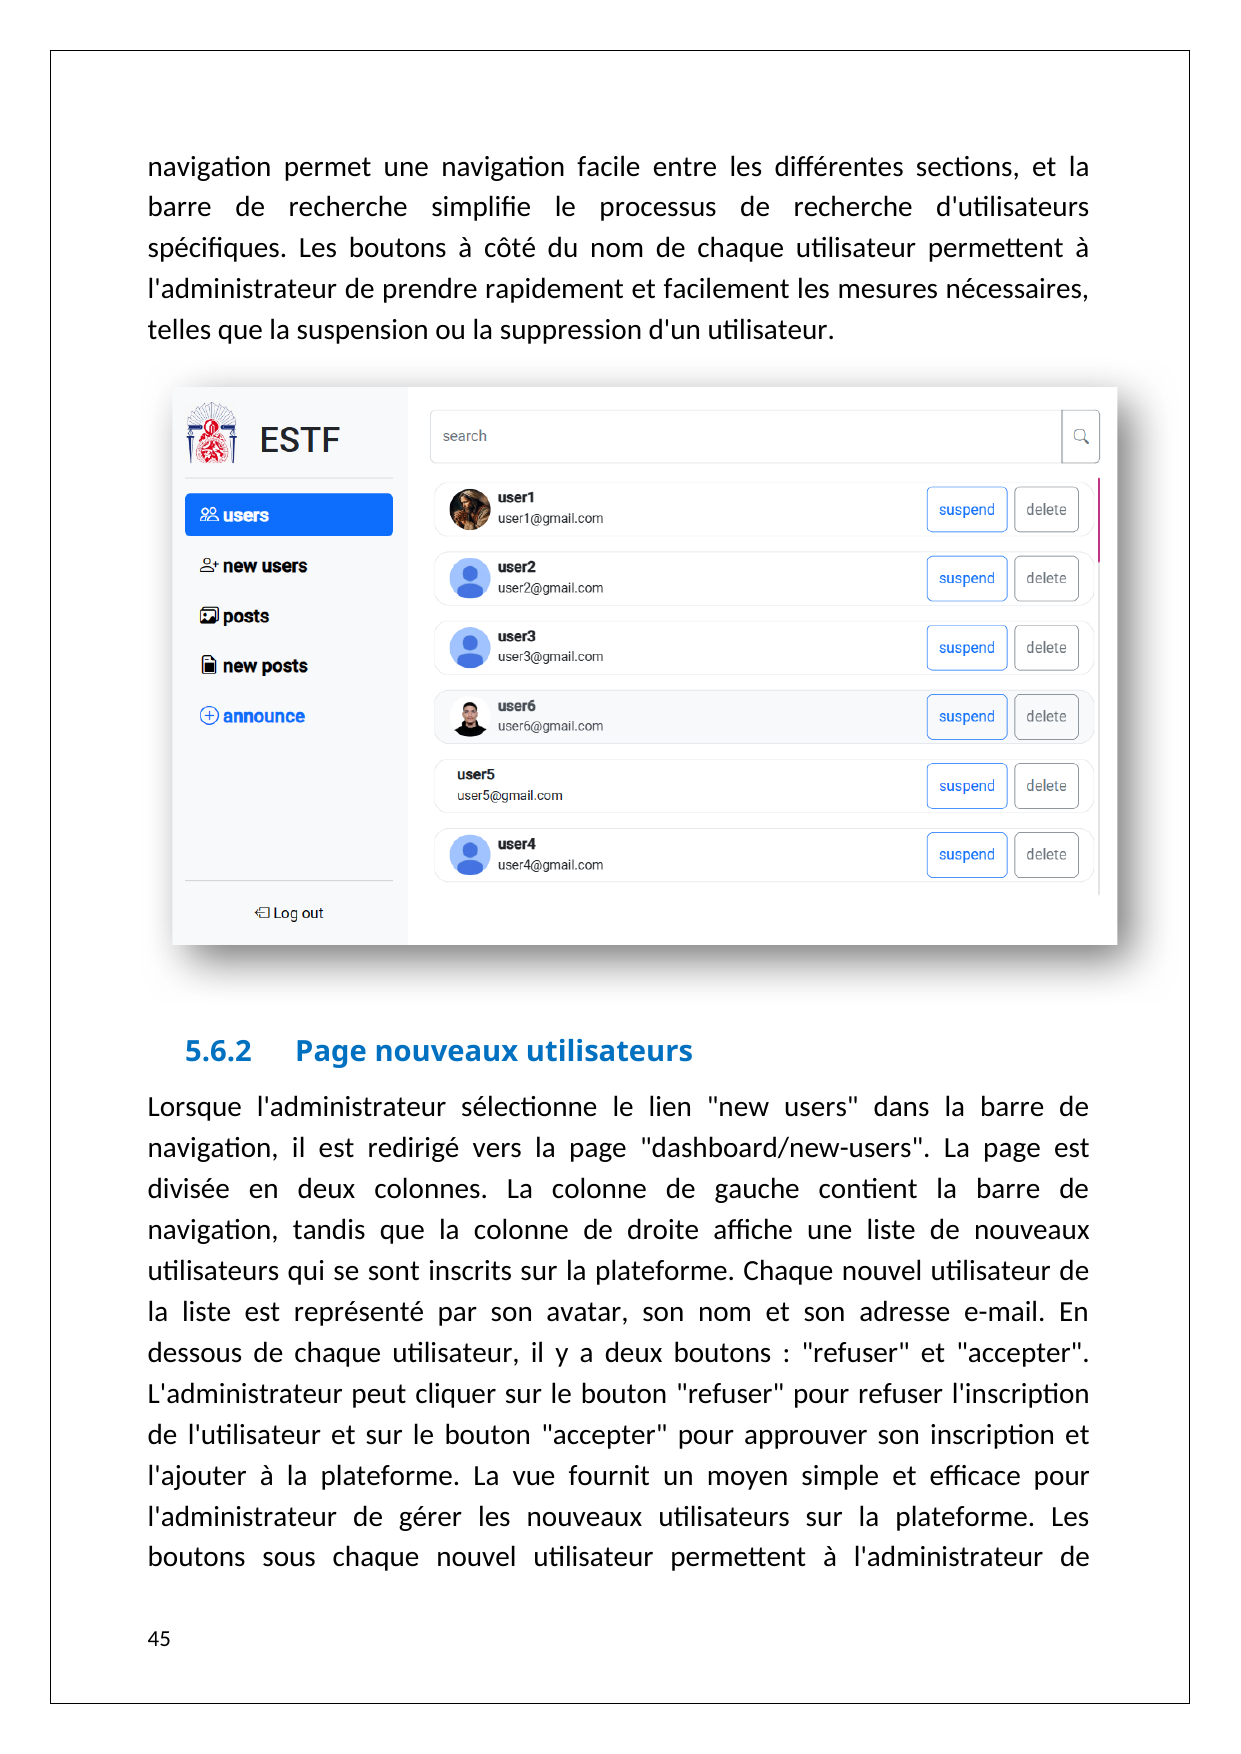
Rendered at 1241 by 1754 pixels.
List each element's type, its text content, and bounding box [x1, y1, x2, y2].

list Page nouveaux utilisateurs [185, 1030, 1093, 1070]
picture [172, 387, 1118, 945]
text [147, 148, 1091, 347]
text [147, 1088, 1091, 1574]
